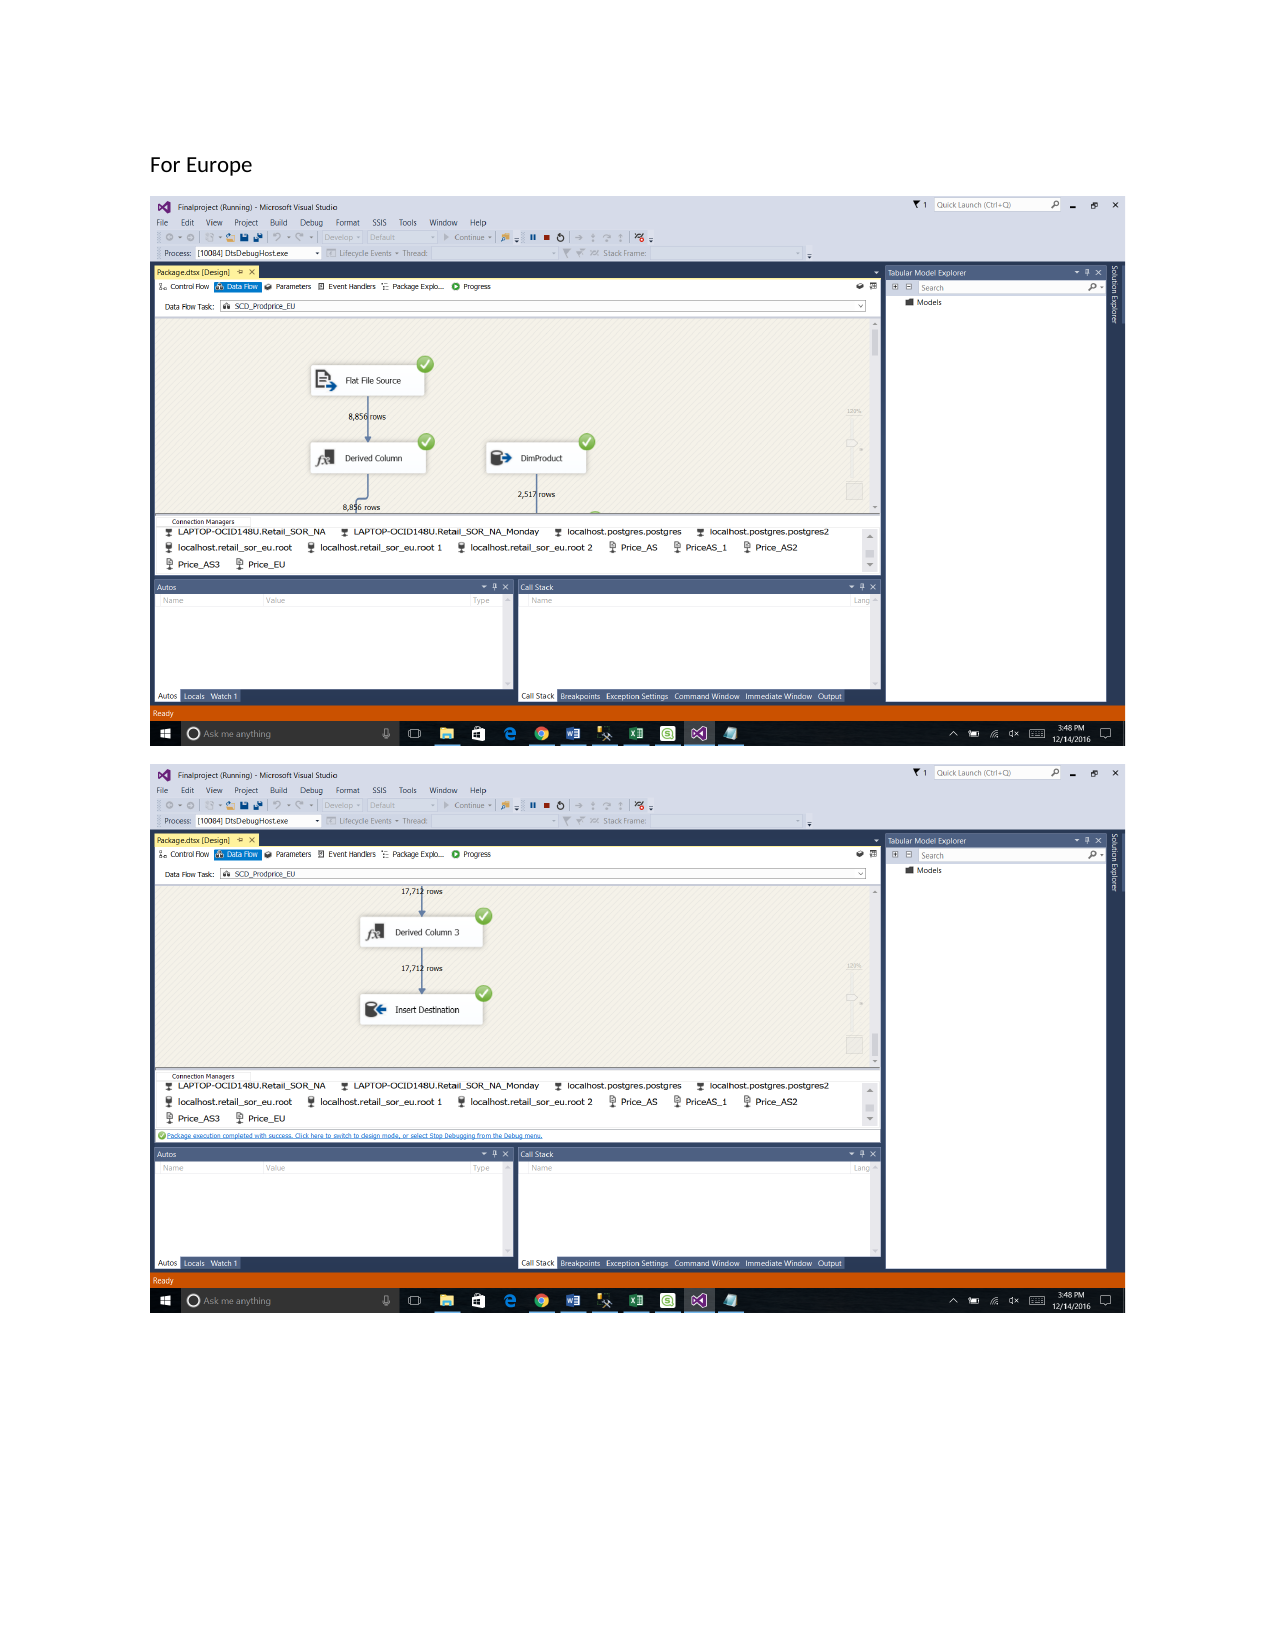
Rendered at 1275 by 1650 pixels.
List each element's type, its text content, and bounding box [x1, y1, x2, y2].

text For Europe [150, 150, 1125, 178]
picture [150, 764, 1125, 1313]
picture [150, 196, 1125, 746]
